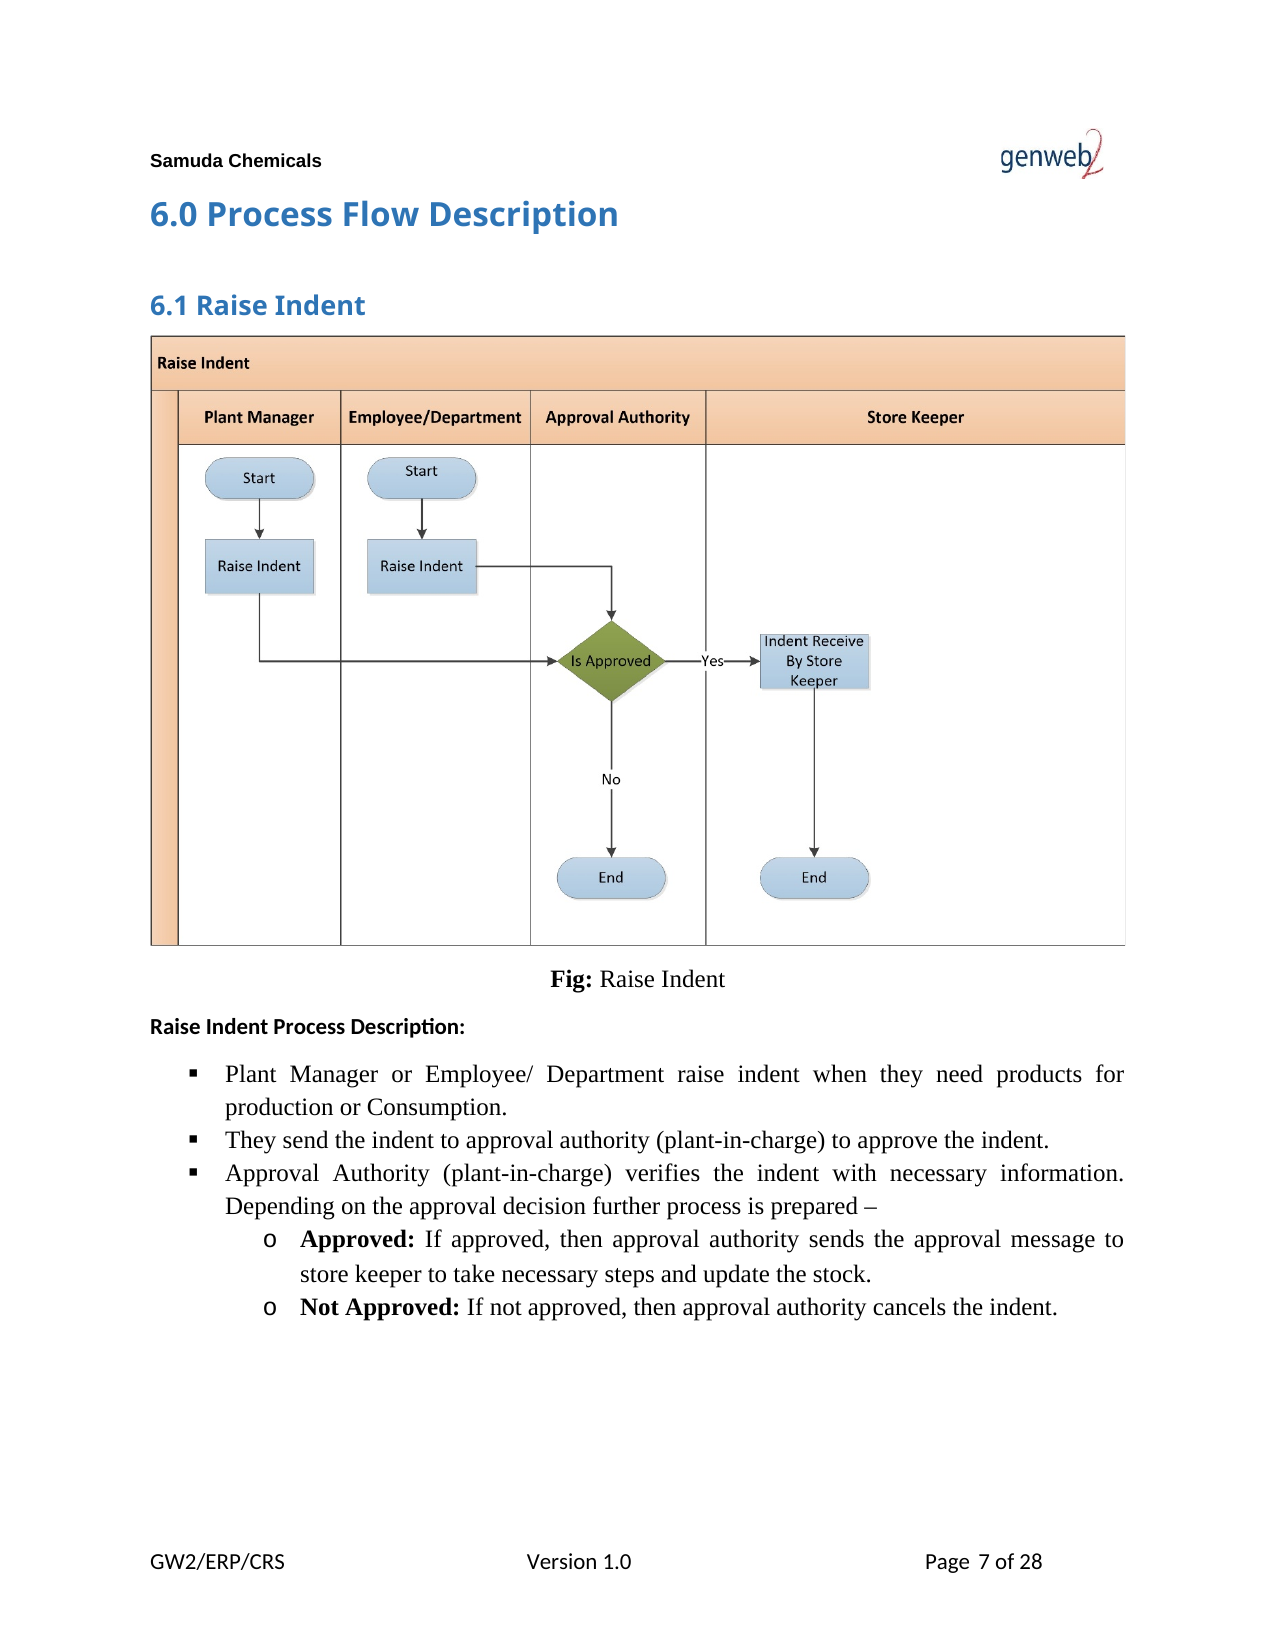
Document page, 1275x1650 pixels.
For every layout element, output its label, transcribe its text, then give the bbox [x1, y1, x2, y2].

list Plant Manager or Employee/ Department raise indent when they need products for production or Consumption. [187, 1059, 1125, 1121]
subtitle 6.0 Process Flow Description [150, 190, 1125, 236]
picture [1000, 128, 1103, 179]
list Approved: If approved, then approval authority sends the approval message to store keeper to take necessary steps and update the stock. [262, 1224, 1125, 1288]
list Not Approved: If not approved, then approval authority cancels the indent. [262, 1292, 1125, 1323]
text Fig: Raise Indent [150, 964, 1125, 993]
subtitle 6.1 Raise Indent [150, 286, 1125, 323]
list They send the indent to approval authority (plant-in-charge) to approve the indent. [187, 1125, 1125, 1153]
text Raise Indent Process Description: [150, 1012, 1125, 1040]
picture [150, 335, 1125, 946]
list Approval Authority (plant-in-charge) verifies the indent with necessary information. Depending on the approval decision further process is prepared – [187, 1158, 1125, 1219]
